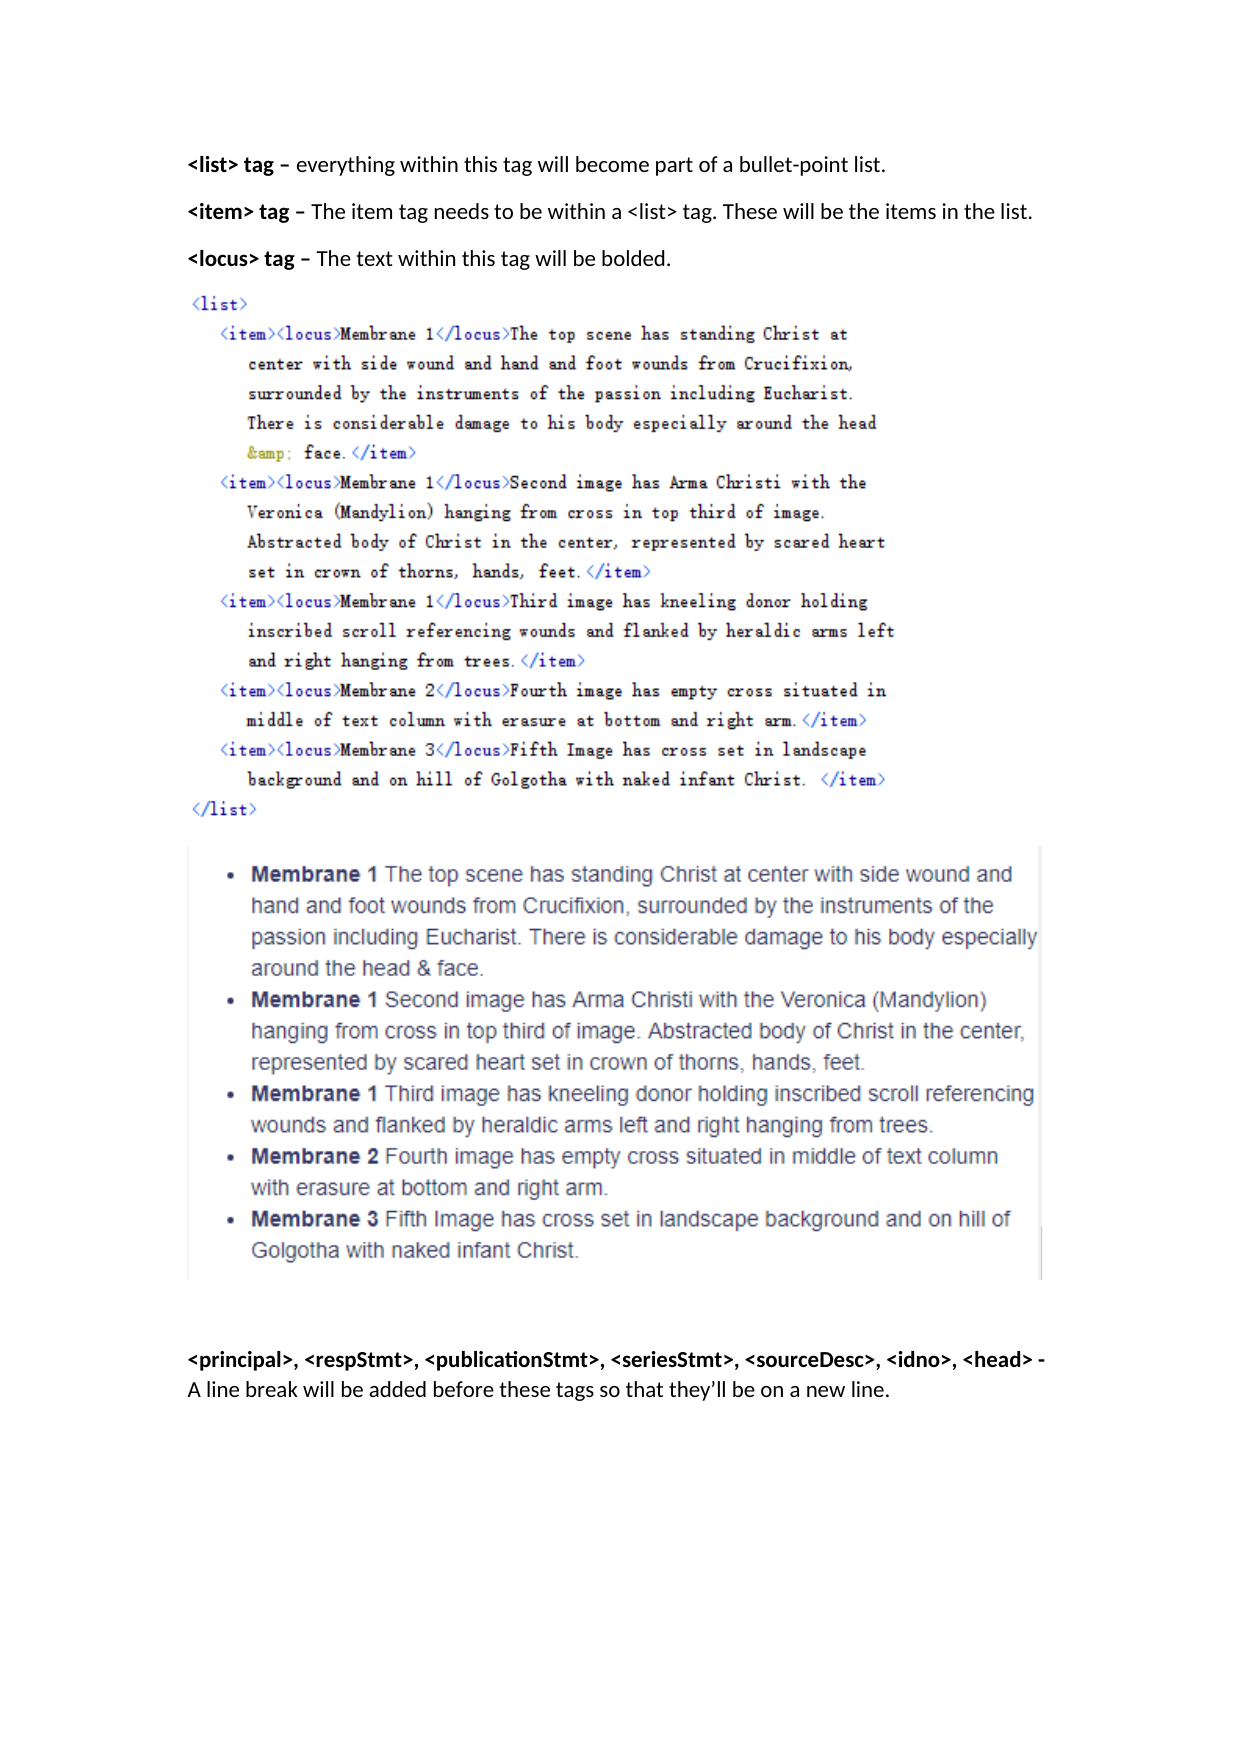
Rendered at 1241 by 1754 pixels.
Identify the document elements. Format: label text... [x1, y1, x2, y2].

text <item> tag – The item tag needs to be within a <list> tag. These will be the items in the list. [187, 197, 1053, 225]
text <locus> tag – The text within this tag will be bolded. [187, 244, 1053, 272]
picture [187, 846, 1043, 1280]
picture [187, 290, 908, 828]
text <list> tag – everything within this tag will become part of a bullet-point list. [187, 150, 1053, 178]
text <principal>, <respStmt>, <publicationStmt>, <seriesStmt>, <sourceDesc>, <idno>, <head> - A line break will be added before these tags so that they’ll be on a new line. [187, 1345, 1053, 1403]
